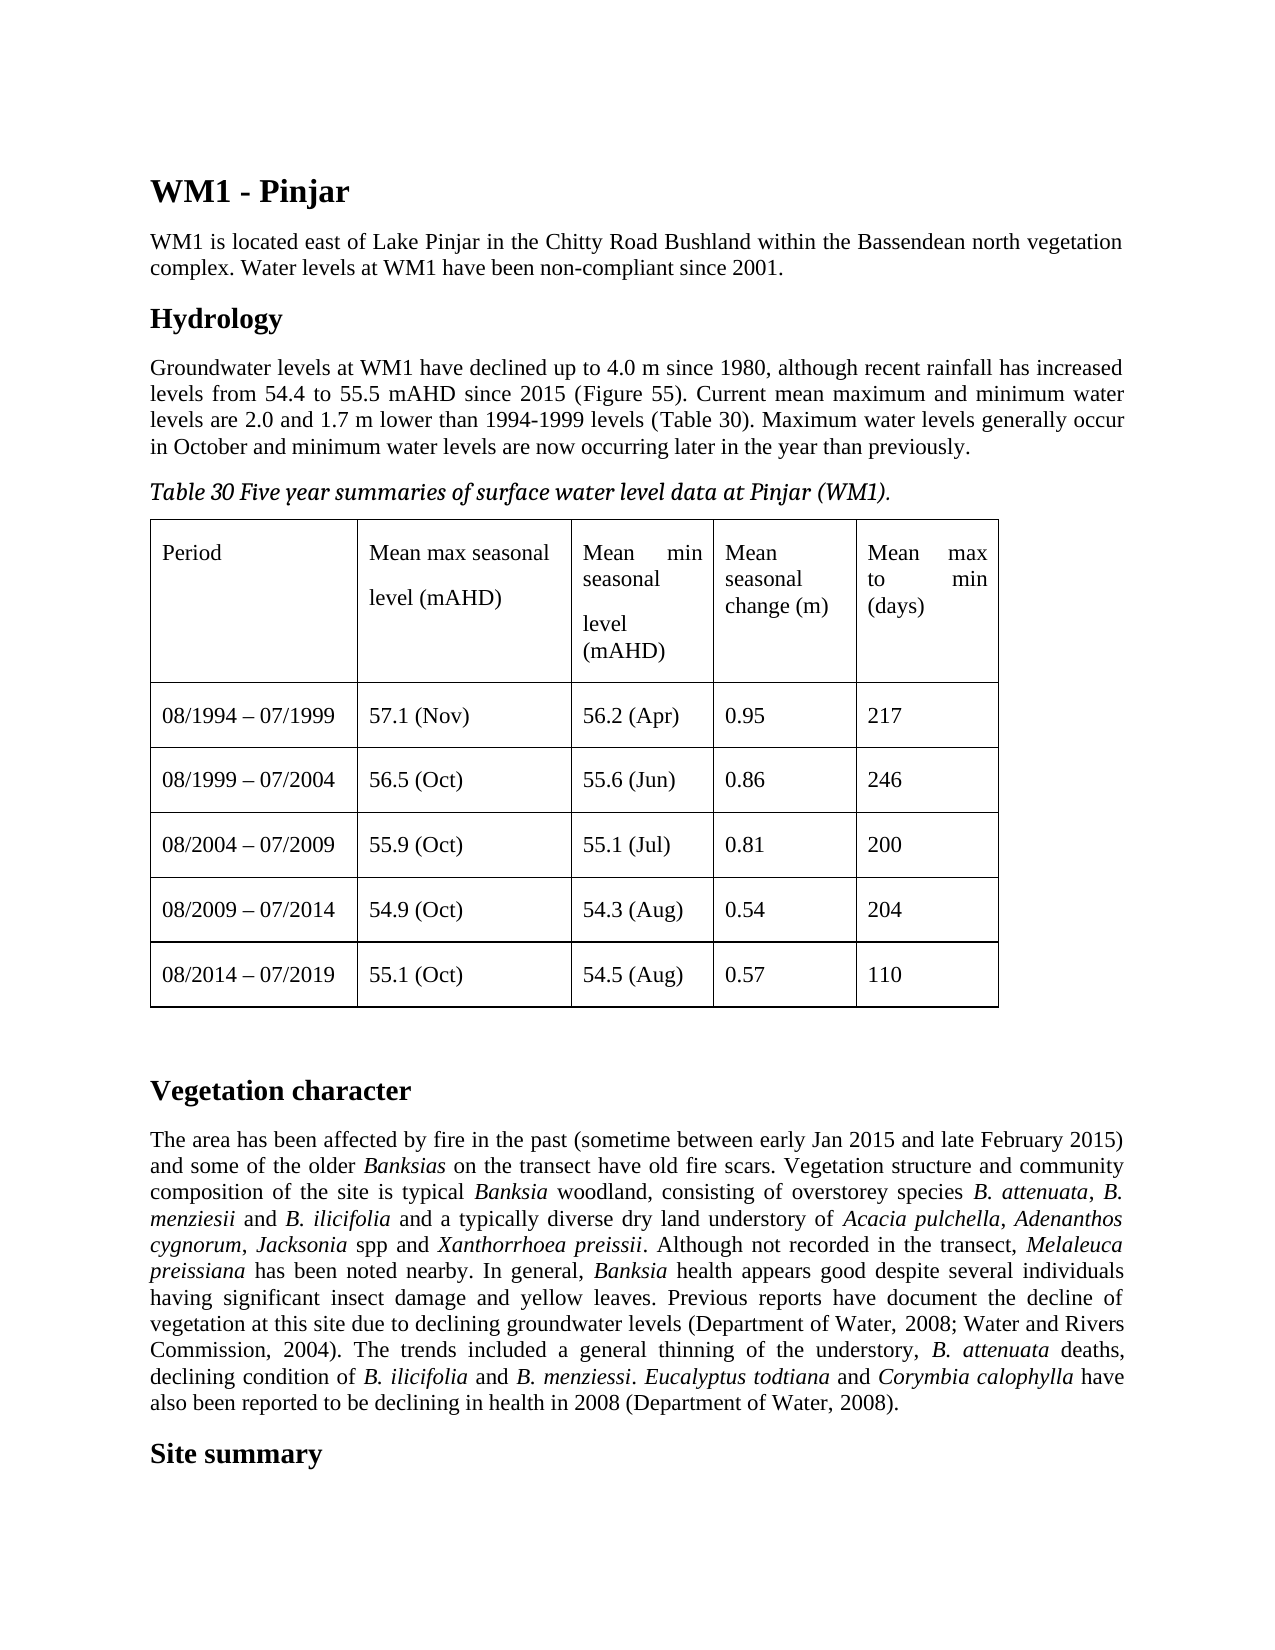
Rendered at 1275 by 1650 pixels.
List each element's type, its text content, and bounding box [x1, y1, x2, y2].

table_cell 08/2009 – 07/2014 [151, 878, 357, 941]
table_header Mean max to min (days) [857, 520, 998, 682]
table_cell 55.6 (Jun) [572, 748, 713, 812]
table_cell 08/1994 – 07/1999 [151, 683, 357, 747]
table_cell 55.1 (Oct) [358, 943, 571, 1006]
table_cell 55.9 (Oct) [358, 813, 571, 877]
text Table 30 Five year summaries of surface water level data at Pinjar (WM1). [150, 478, 1125, 507]
table_cell 0.57 [714, 943, 856, 1006]
table_cell 56.5 (Oct) [358, 748, 571, 812]
text The area has been affected by fire in the past (sometime between early Jan 2015 and late February 2015) and some of the older Banksias on the transect have old fire scars. Vegetation structure and community composition of the site is typical Banksia woodland, consisting of overstorey species B. attenuata, B. menziesii and B. ilicifolia and a typically diverse dry land understory of Acacia pulchella, Adenanthos cygnorum, Jacksonia spp and Xanthorrhoea preissii. Although not recorded in the transect, Melaleuca preissiana has been noted nearby. In general, Banksia health appears good despite several individuals having significant insect damage and yellow leaves. Previous reports have document the decline of vegetation at this site due to declining groundwater levels (Department of Water, 2008; Water and Rivers Commission, 2004). The trends included a general thinning of the understory, B. attenuata deaths, declining condition of B. ilicifolia and B. menziessi. Eucalyptus todtiana and Corymbia calophylla have also been reported to be declining in health in 2008 (Department of Water, 2008). [150, 1126, 1125, 1416]
table_cell 246 [857, 748, 998, 812]
subtitle Site summary [150, 1436, 1125, 1470]
text WM1 is located east of Lake Pinjar in the Chitty Road Bushland within the Bassendean north vegetation complex. Water levels at WM1 have been non-compliant since 2001. [150, 228, 1125, 281]
table_cell 56.2 (Apr) [572, 683, 713, 747]
table_header Period [151, 520, 357, 682]
subtitle Vegetation character [150, 1073, 1125, 1107]
table_cell 08/2004 – 07/2009 [151, 813, 357, 877]
table_cell 110 [857, 943, 998, 1006]
table_header Mean max seasonal level (mAHD) [358, 520, 571, 682]
table_cell 217 [857, 683, 998, 747]
table_cell 54.9 (Oct) [358, 878, 571, 941]
text Groundwater levels at WM1 have declined up to 4.0 m since 1980, although recent rainfall has increased levels from 54.4 to 55.5 mAHD since 2015 (Figure 55). Current mean maximum and minimum water levels are 2.0 and 1.7 m lower than 1994-1999 levels (Table 30). Maximum water levels generally occur in October and minimum water levels are now occurring later in the year than previously. [150, 354, 1125, 459]
subtitle WM1 - Pinjar [150, 171, 1125, 209]
table_header Mean min seasonal level (mAHD) [572, 520, 713, 682]
table_cell 0.95 [714, 683, 856, 747]
table_cell 54.3 (Aug) [572, 878, 713, 941]
table_cell 57.1 (Nov) [358, 683, 571, 747]
table_header Mean seasonal change (m) [714, 520, 856, 682]
table_cell 54.5 (Aug) [572, 943, 713, 1006]
table_cell 0.86 [714, 748, 856, 812]
table_cell 204 [857, 878, 998, 941]
table_cell 0.81 [714, 813, 856, 877]
table_cell 08/1999 – 07/2004 [151, 748, 357, 812]
table_cell 0.54 [714, 878, 856, 941]
table_cell 55.1 (Jul) [572, 813, 713, 877]
table_cell 08/2014 – 07/2019 [151, 943, 357, 1006]
table_cell 200 [857, 813, 998, 877]
subtitle Hydrology [150, 301, 1125, 335]
